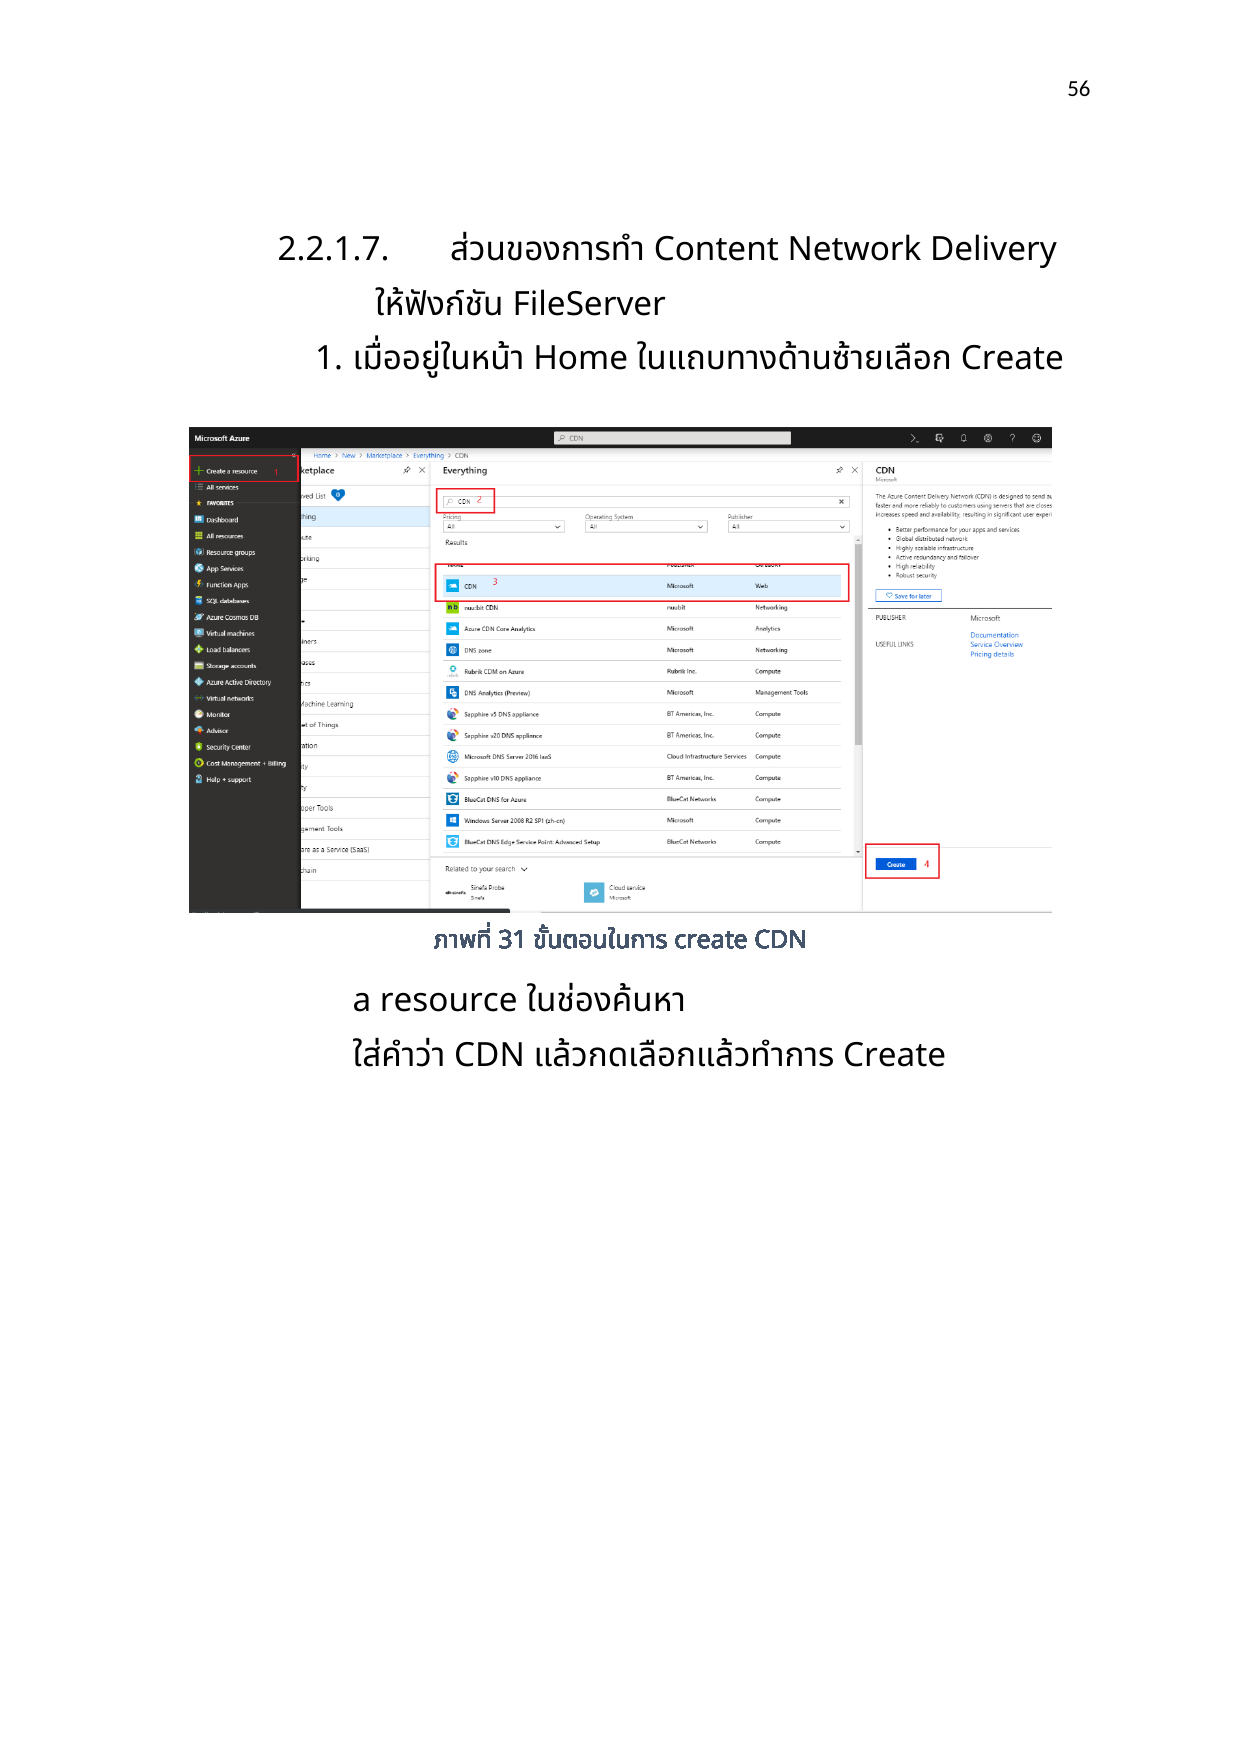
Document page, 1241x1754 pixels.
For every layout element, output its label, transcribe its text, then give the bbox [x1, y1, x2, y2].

picture [189, 427, 1052, 913]
list ส่วนของการทำ Content Network Delivery ให้ฟังก์ชัน FileServer [277, 225, 1090, 330]
